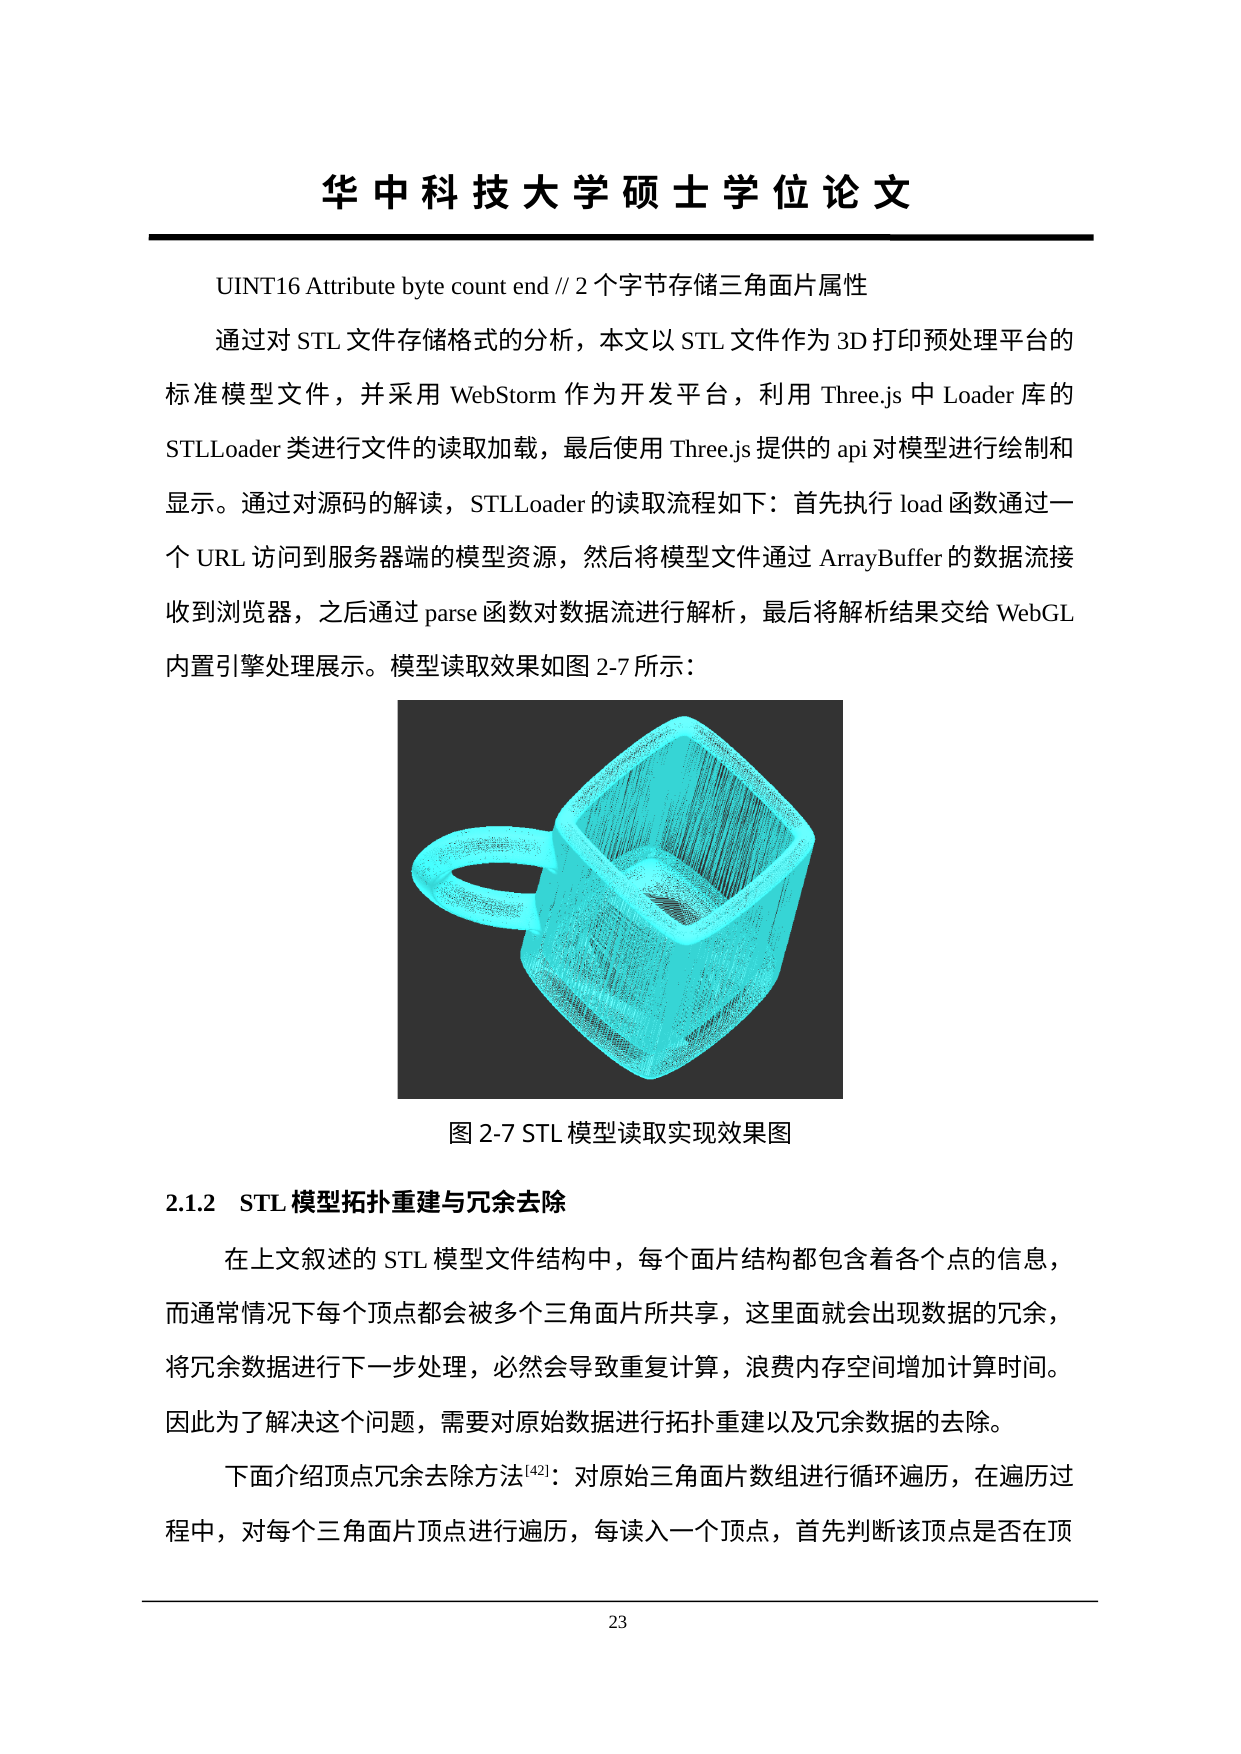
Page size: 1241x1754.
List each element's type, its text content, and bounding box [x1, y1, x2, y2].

text 在上文叙述的STL模型文件结构中，每个面片结构都包含着各个点的信息，而通常情况下每个顶点都会被多个三角面片所共享，这里面就会出现数据的冗余，将冗余数据进行下一步处理，必然会导致重复计算，浪费内存空间增加计算时间。因此为了解决这个问题，需要对原始数据进行拓扑重建以及冗余数据的去除。 [165, 1239, 1075, 1438]
picture [397, 700, 843, 1099]
subtitle STL模型拓扑重建与冗余去除 [165, 1182, 1075, 1218]
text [165, 1457, 1075, 1547]
text UINT16 Attribute byte count end // 2个字节存储三角面片属性 [216, 266, 1075, 302]
